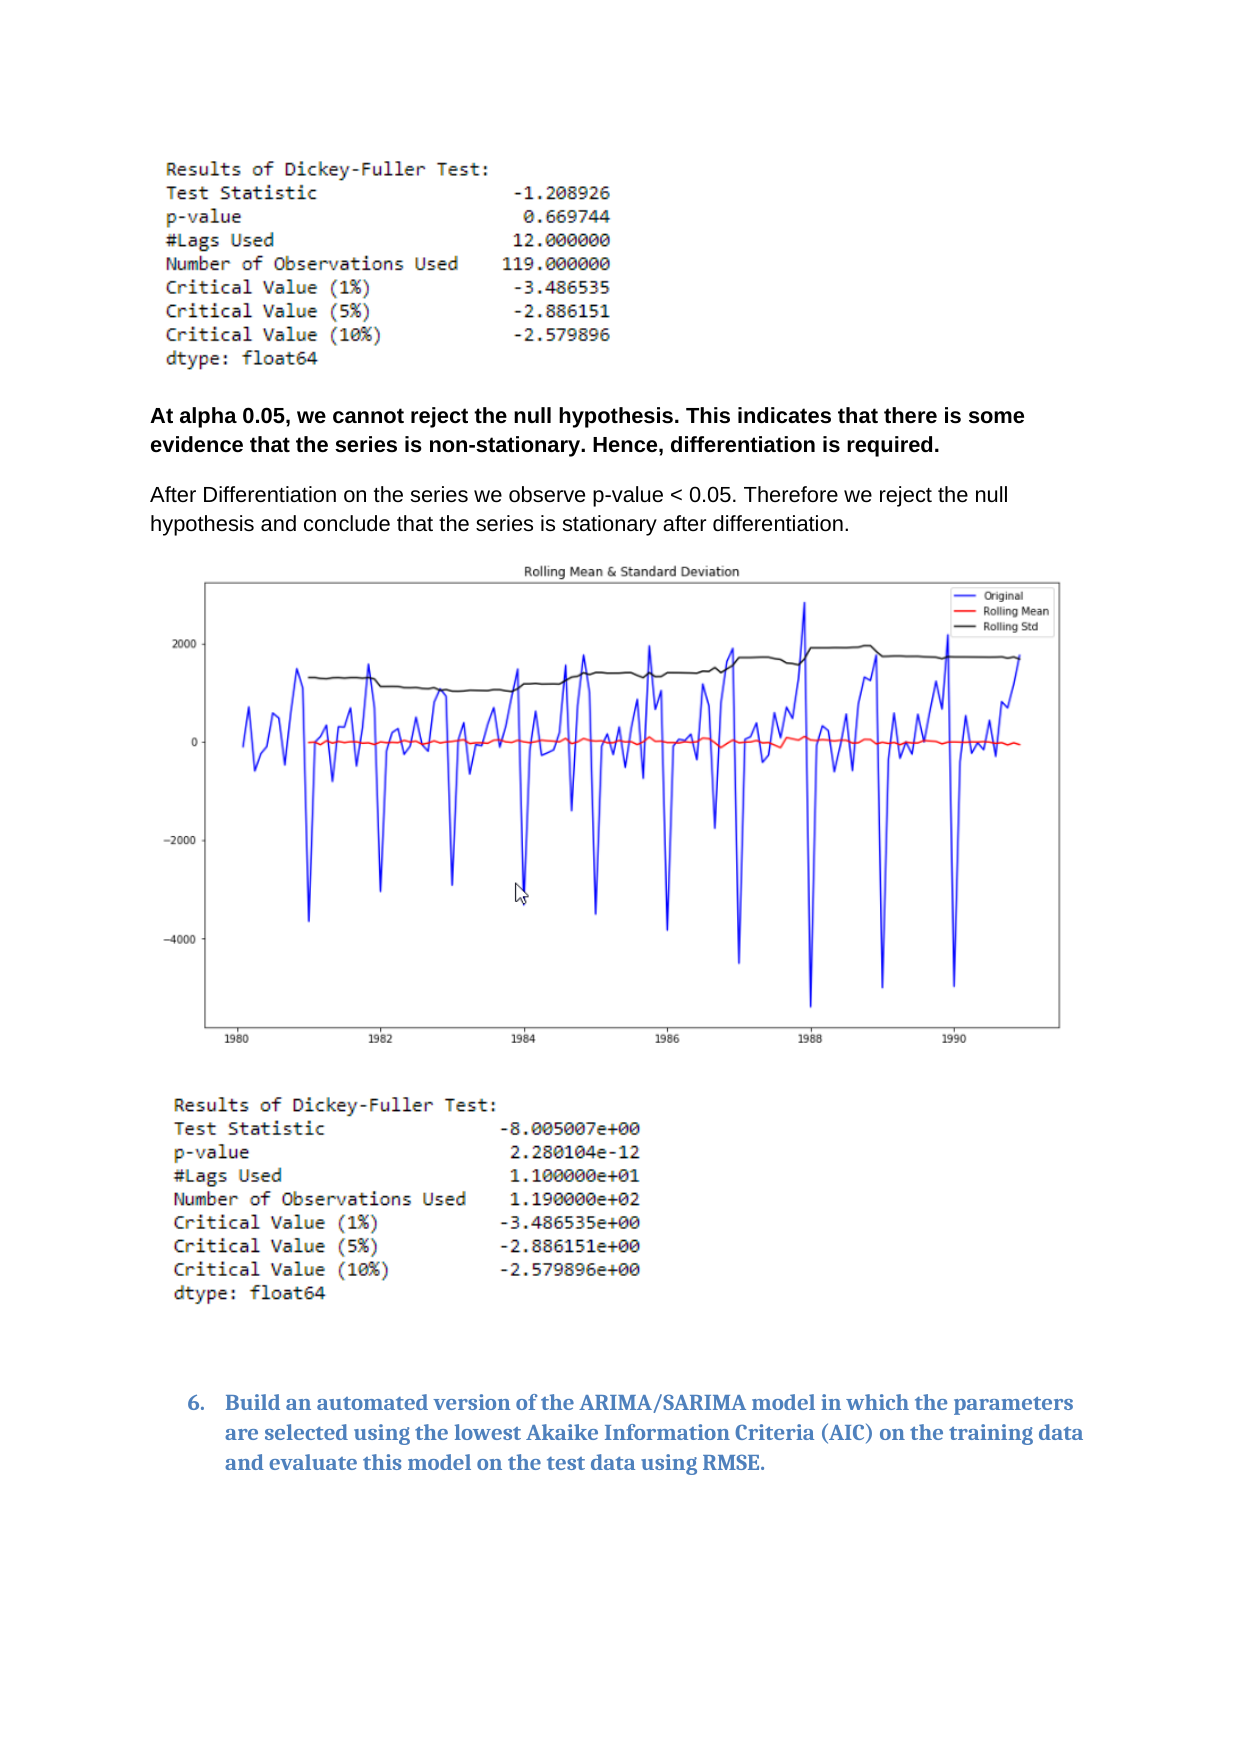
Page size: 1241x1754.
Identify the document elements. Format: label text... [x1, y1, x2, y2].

subtitle Build an automated version of the ARIMA/SARIMA model in which the parameters are selected using the lowest Akaike Information Criteria (AIC) on the training data and evaluate this model on the test data using RMSE. [187, 1390, 1090, 1477]
picture [150, 560, 1091, 1061]
picture [150, 150, 638, 379]
text After Differentiation on the series we observe p-value < 0.05. Therefore we reject the null hypothesis and conclude that the series is stationary after differentiation. [150, 482, 1090, 536]
picture [150, 1085, 674, 1312]
text At alpha 0.05, we cannot reject the null hypothesis. This indicates that there is some evidence that the series is non-stationary. Hence, differentiation is required. [150, 403, 1090, 457]
